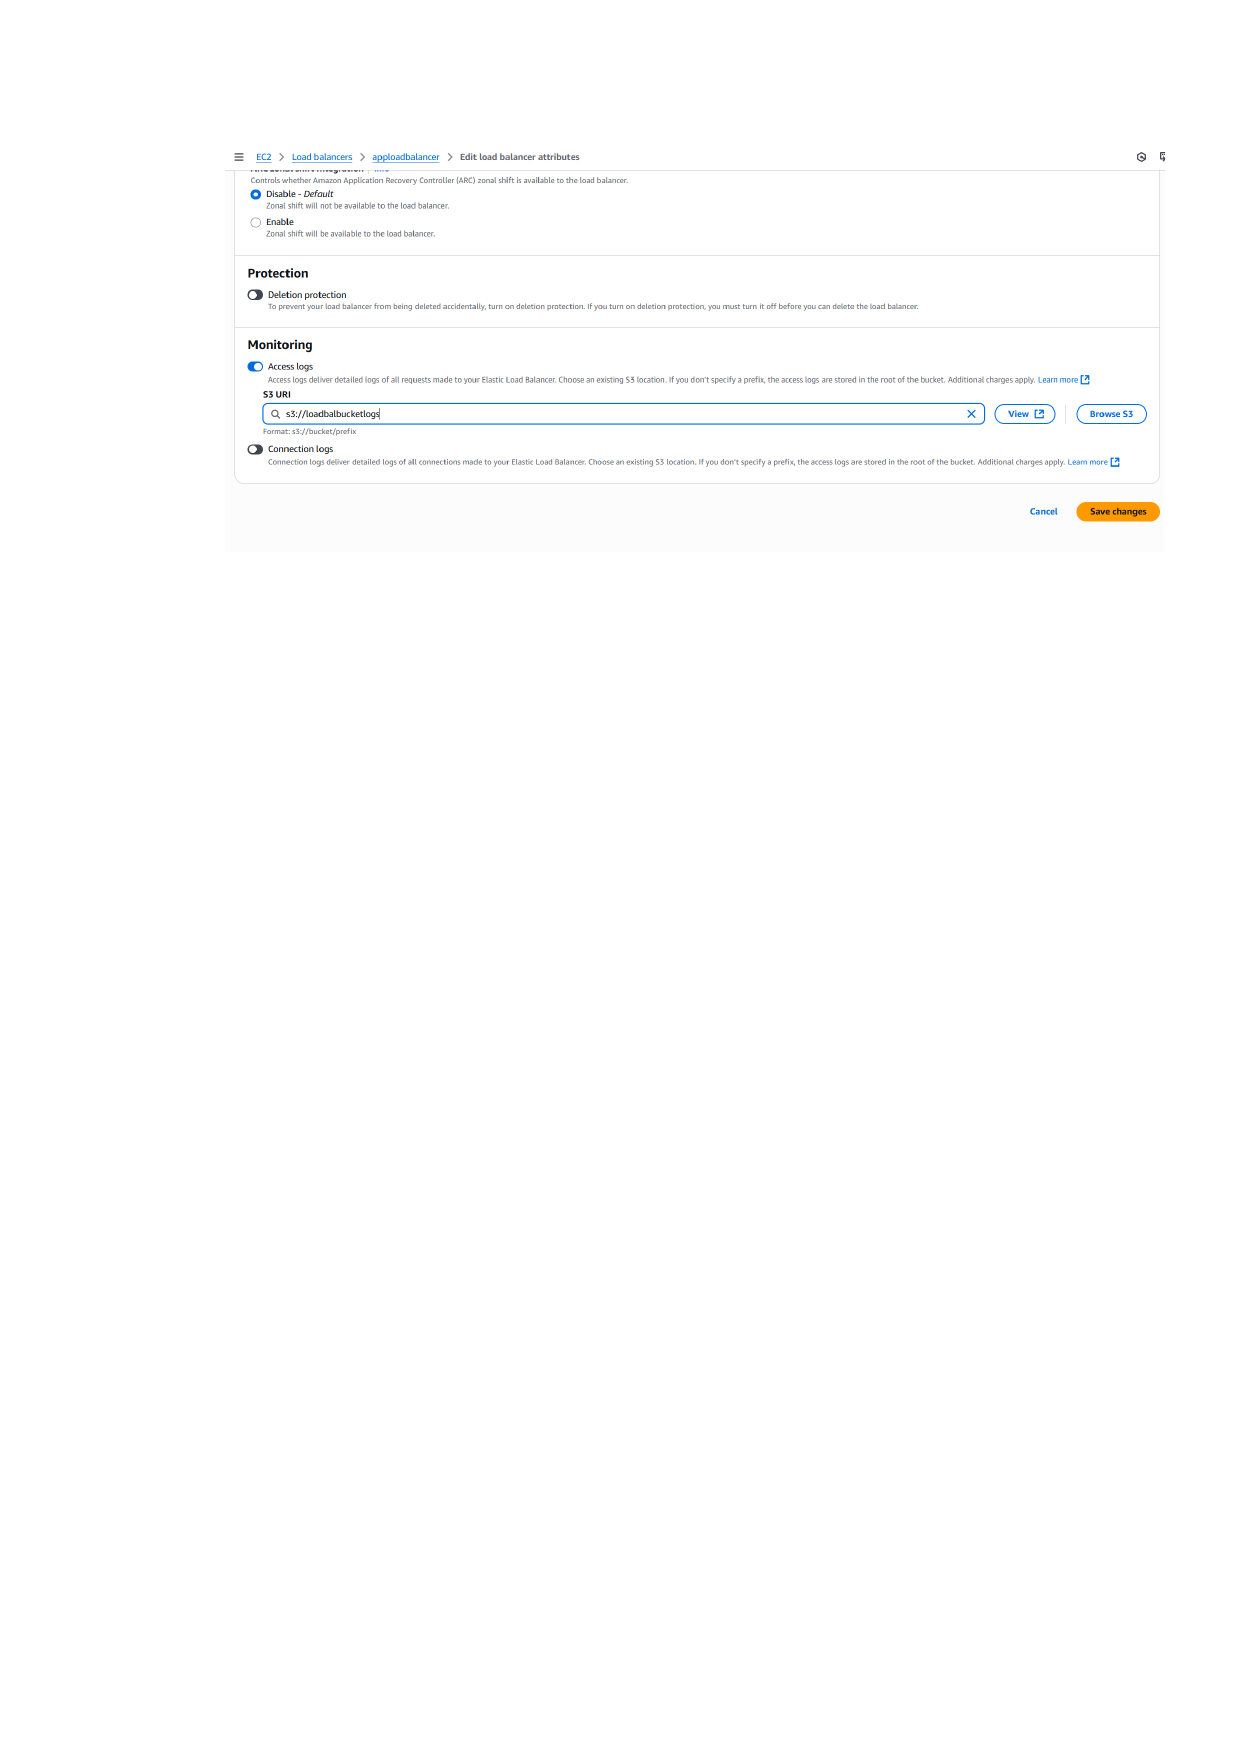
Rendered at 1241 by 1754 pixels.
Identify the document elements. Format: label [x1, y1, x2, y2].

picture [225, 150, 1166, 552]
